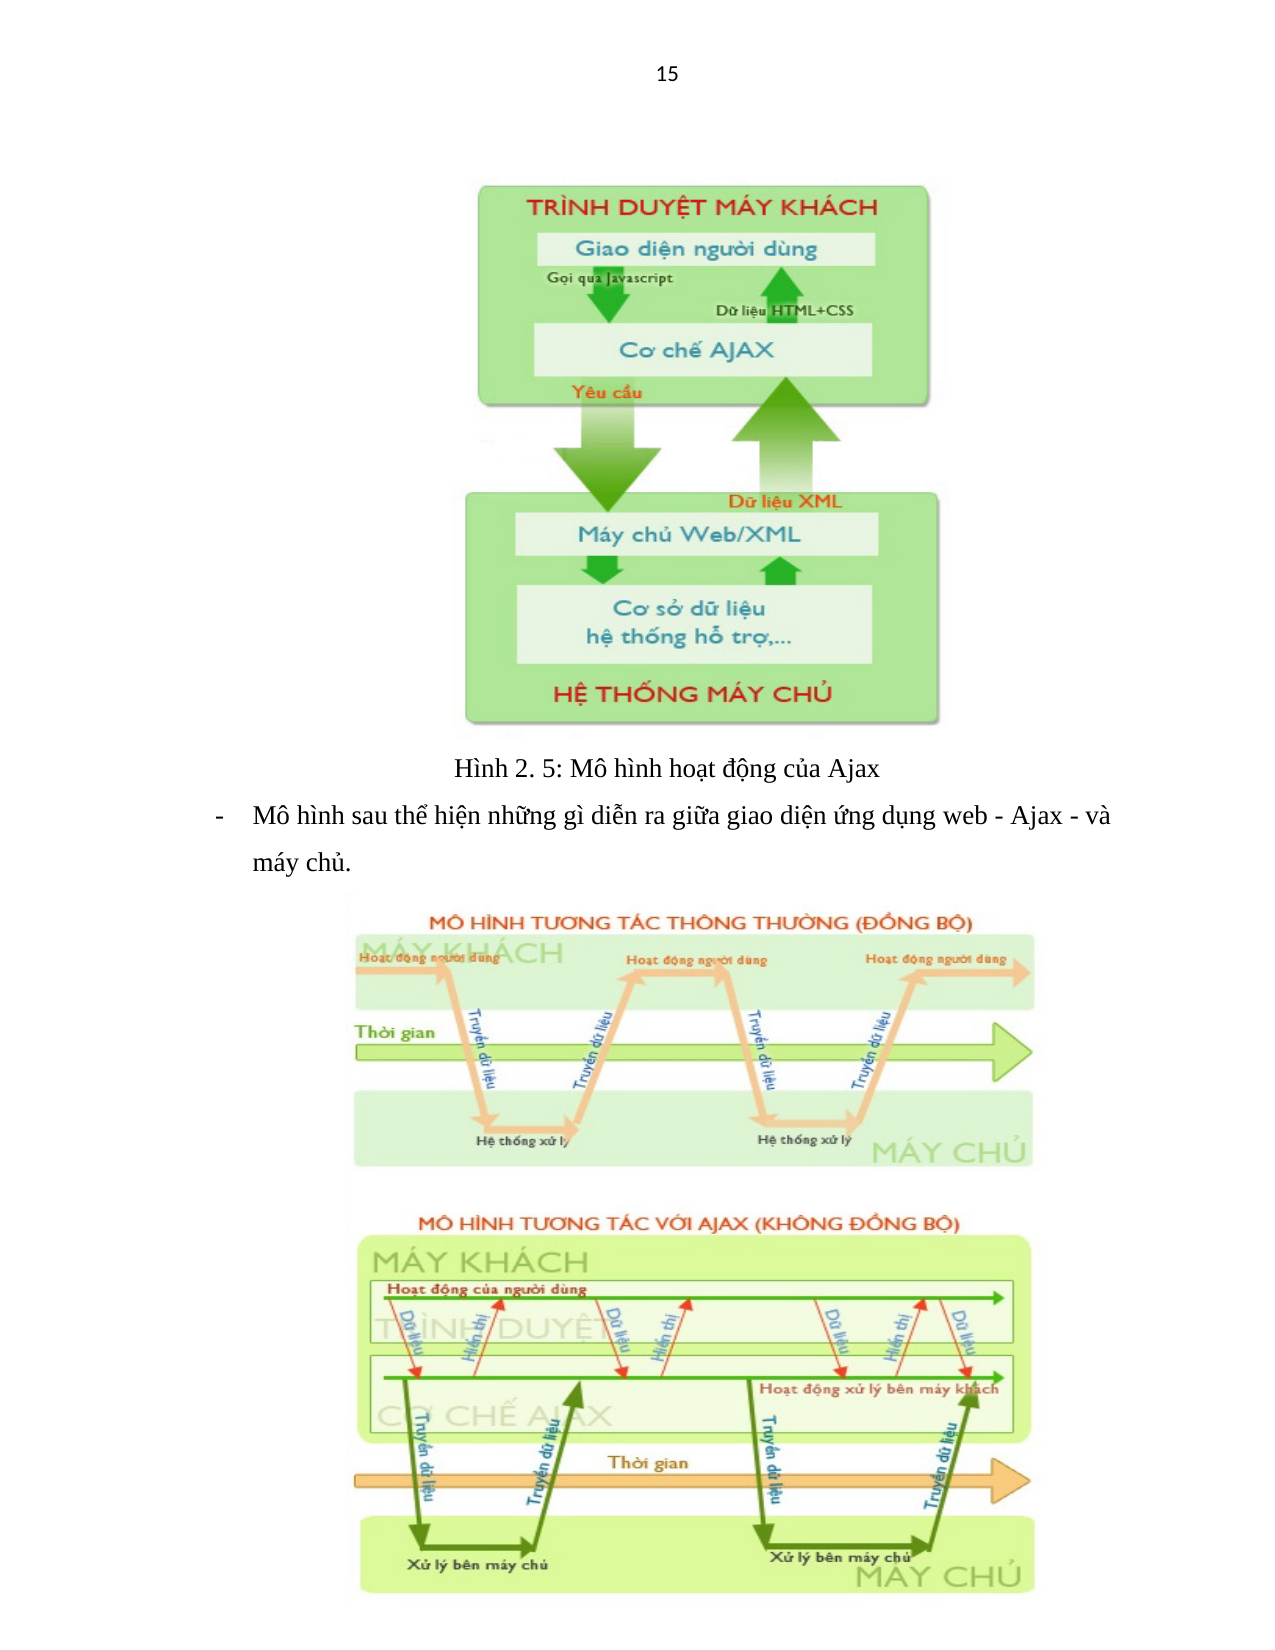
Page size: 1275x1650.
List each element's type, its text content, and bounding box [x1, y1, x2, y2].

text Hình 2. 5: Mô hình hoạt động của Ajax [177, 753, 1157, 784]
list Mô hình sau thể hiện những gì diễn ra giữa giao diện ứng dụng web - Ajax - và máy chủ. [215, 799, 1157, 877]
picture [345, 892, 1044, 1602]
picture [450, 177, 959, 739]
